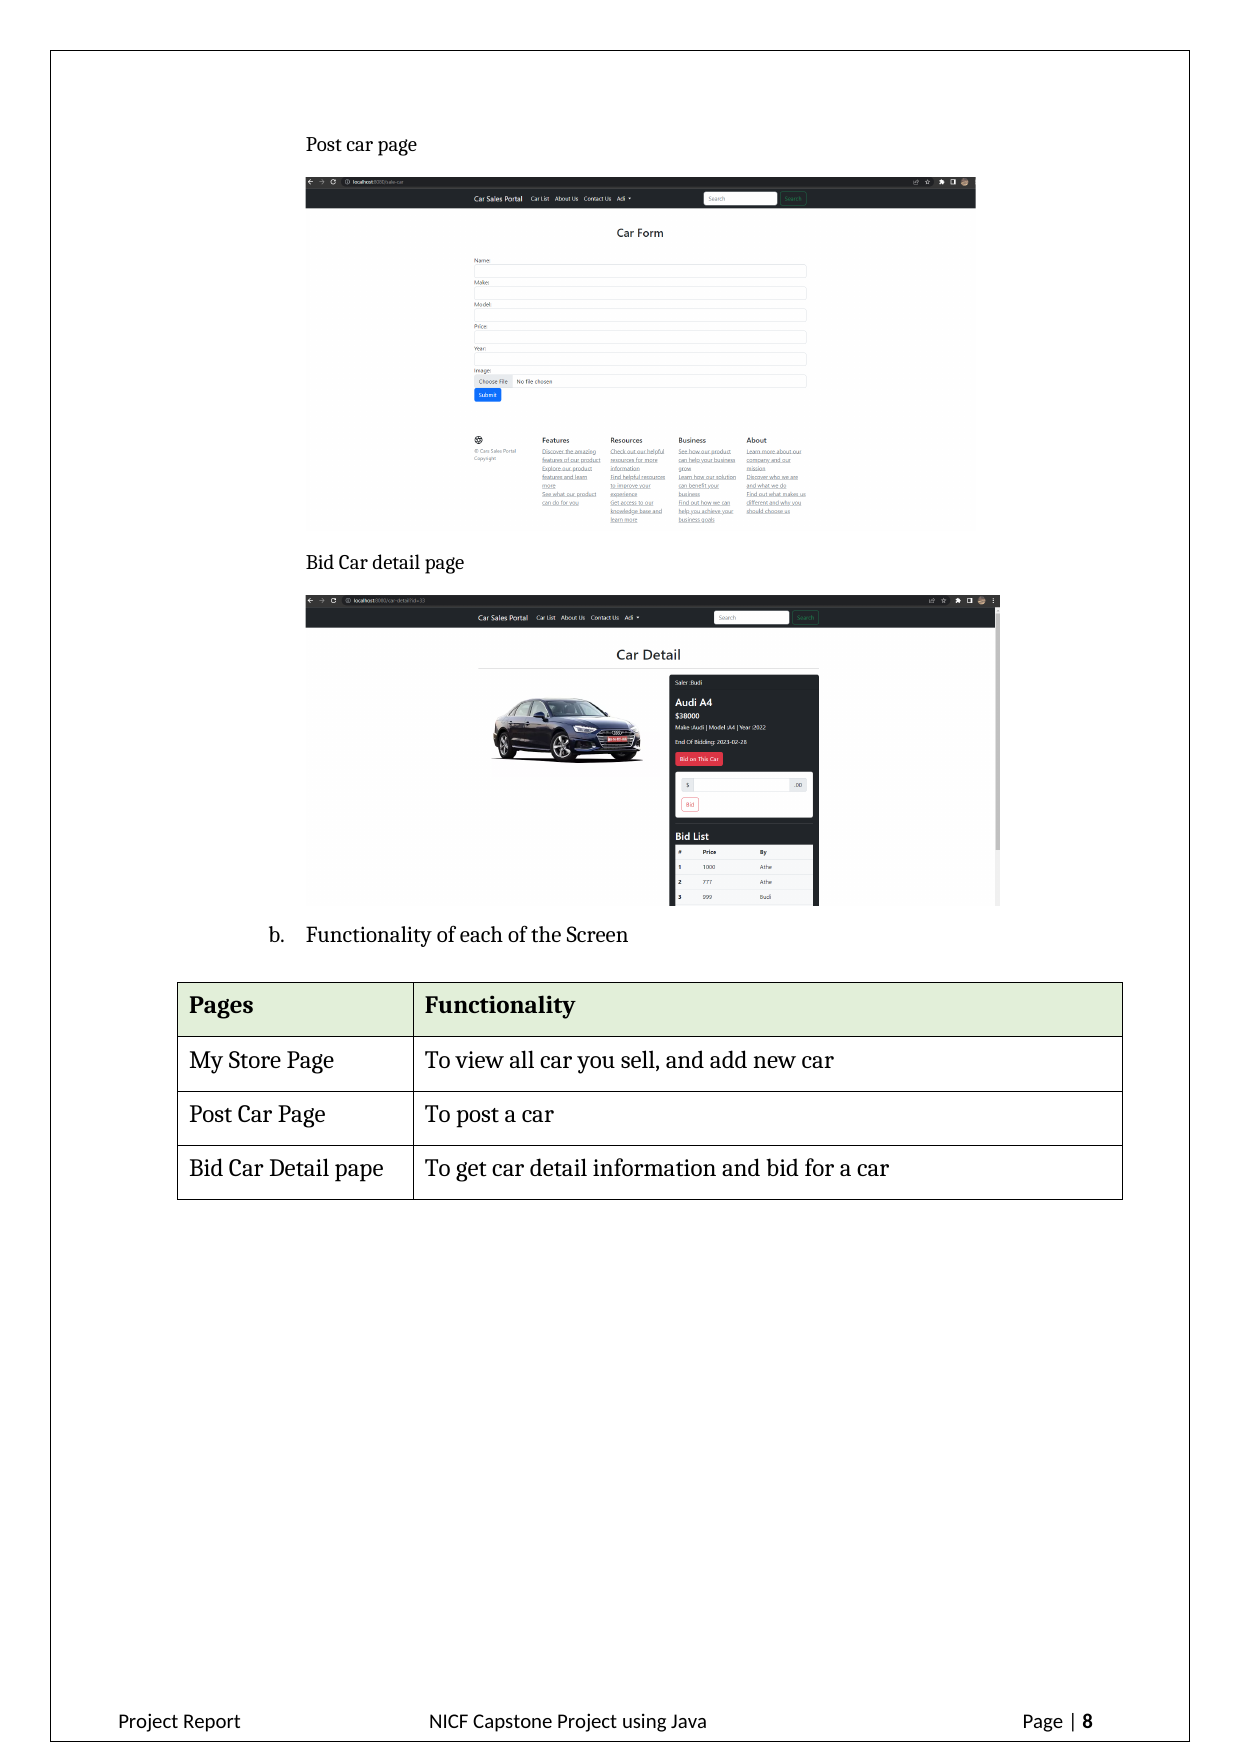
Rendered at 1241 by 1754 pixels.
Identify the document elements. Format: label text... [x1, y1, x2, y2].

table_header Functionality [414, 983, 1122, 1036]
table_header Pages [178, 983, 413, 1036]
table_cell To post a car [414, 1092, 1122, 1145]
table_cell Post Car Page [178, 1092, 413, 1145]
table_cell To get car detail information and bid for a car [414, 1146, 1122, 1199]
table_cell To view all car you sell, and add new car [414, 1037, 1122, 1091]
picture [305, 177, 976, 531]
list Functionality of each of the Screen [268, 922, 1122, 948]
picture [305, 595, 1000, 906]
table_cell My Store Page [178, 1037, 413, 1091]
text Post car page [306, 133, 1122, 157]
text Bid Car detail page [306, 551, 1122, 575]
table_cell Bid Car Detail pape [178, 1146, 413, 1199]
